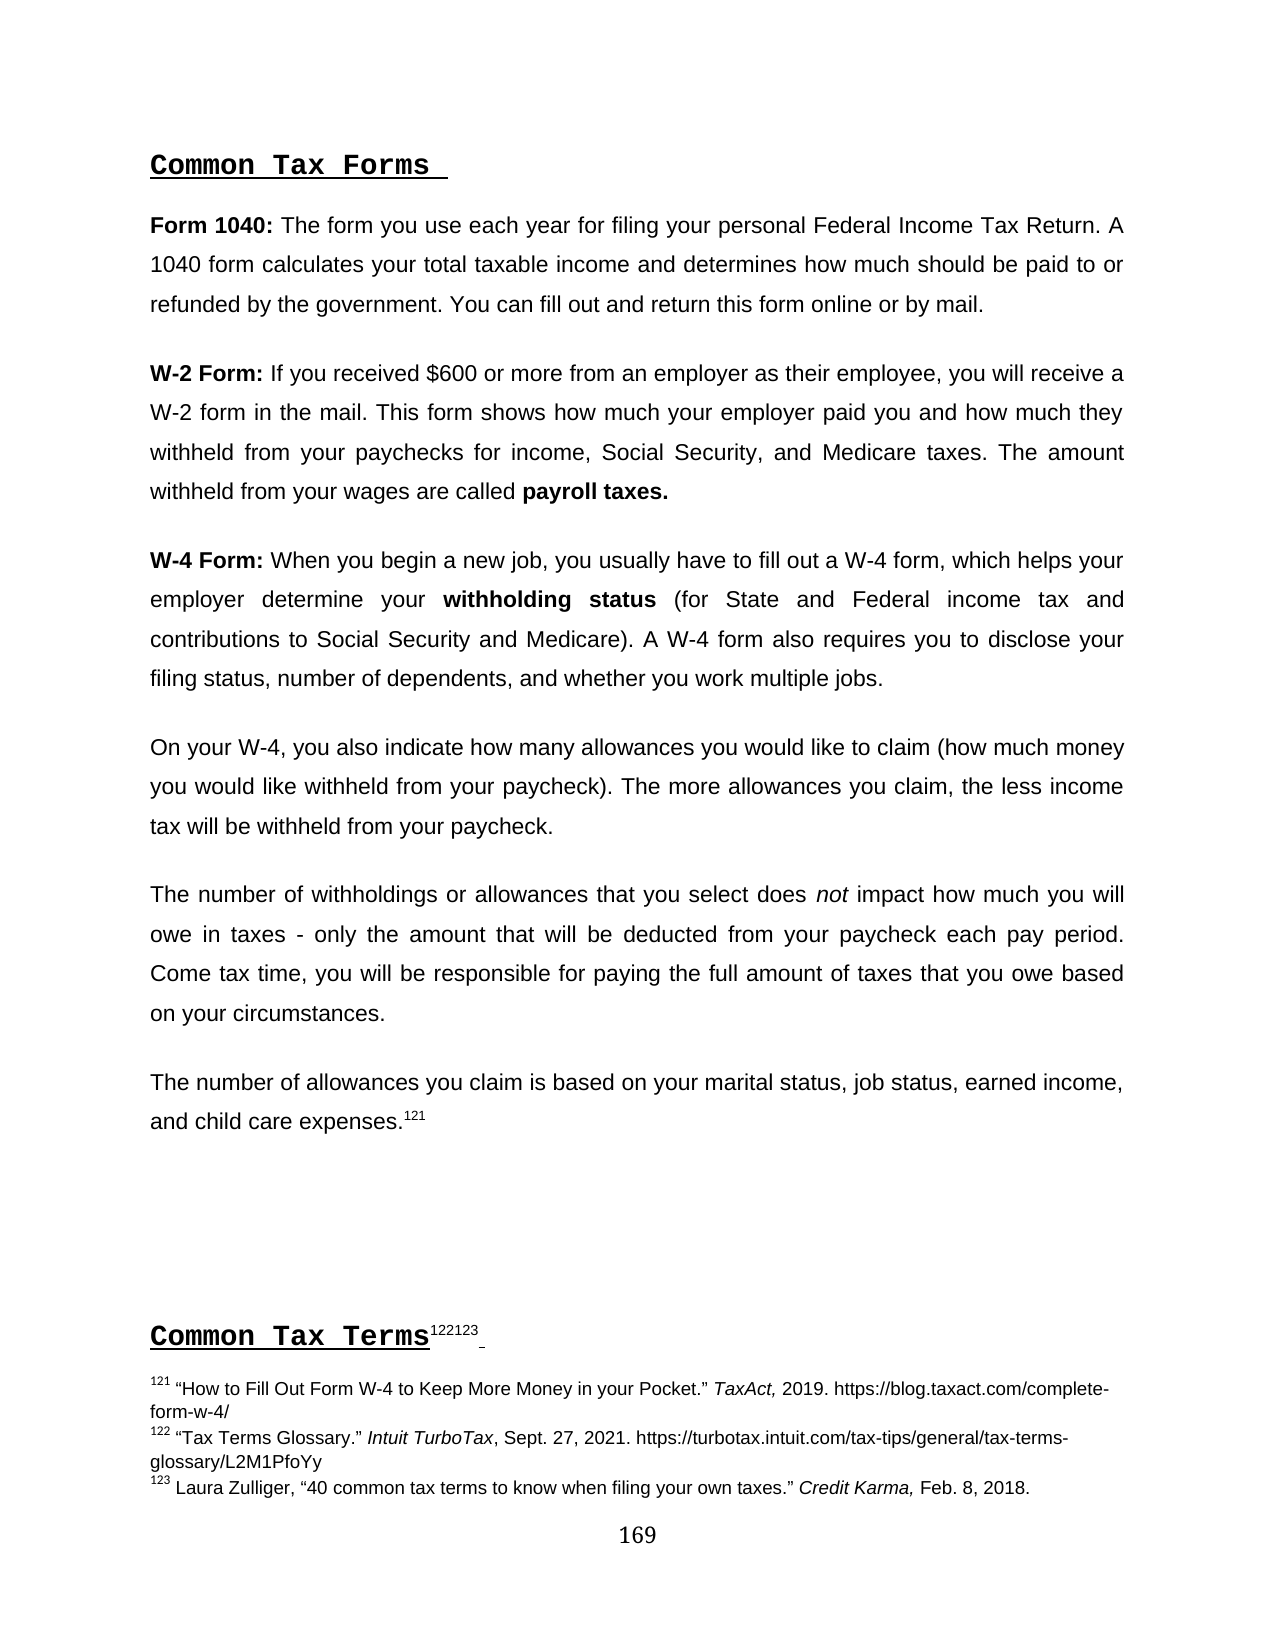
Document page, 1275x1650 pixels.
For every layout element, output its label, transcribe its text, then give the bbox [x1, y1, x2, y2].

text W-2 Form: If you received $600 or more from an employer as their employee, you will receive a W-2 form in the mail. This form shows how much your employer paid you and how much they withheld from your paychecks for income, Social Security, and Medicare taxes. The amount withheld from your wages are called payroll taxes. [150, 359, 1125, 504]
text Common Tax Terms [150, 1321, 1125, 1354]
text W-4 Form: When you begin a new job, you usually have to fill out a W-4 form, which helps your employer determine your withholding status (for State and Federal income tax and contributions to Social Security and Medicare). A W-4 form also requires you to disclose your filing status, number of dependents, and whether you work multiple jobs. [150, 547, 1125, 691]
text Common Tax Forms [150, 150, 1125, 183]
text On your W-4, you also indicate how many allowances you would like to claim (how much money you would like withheld from your paycheck). The more allowances you claim, the less income tax will be withheld from your paycheck. [150, 734, 1125, 839]
text The number of allowances you claim is based on your marital status, job status, earned income, and child care expenses. [150, 1068, 1125, 1134]
text Form 1040: The form you use each year for filing your personal Federal Income Tax Return. A 1040 form calculates your total taxable income and determines how much should be paid to or refunded by the government. You can fill out and return this form online or by mail. [150, 212, 1125, 317]
text The number of withholdings or allowances that you select does not impact how much you will owe in taxes - only the amount that will be deducted from your paycheck each pay period. Come tax time, you will be responsible for paying the full amount of taxes that you owe based on your circumstances. [150, 881, 1125, 1026]
